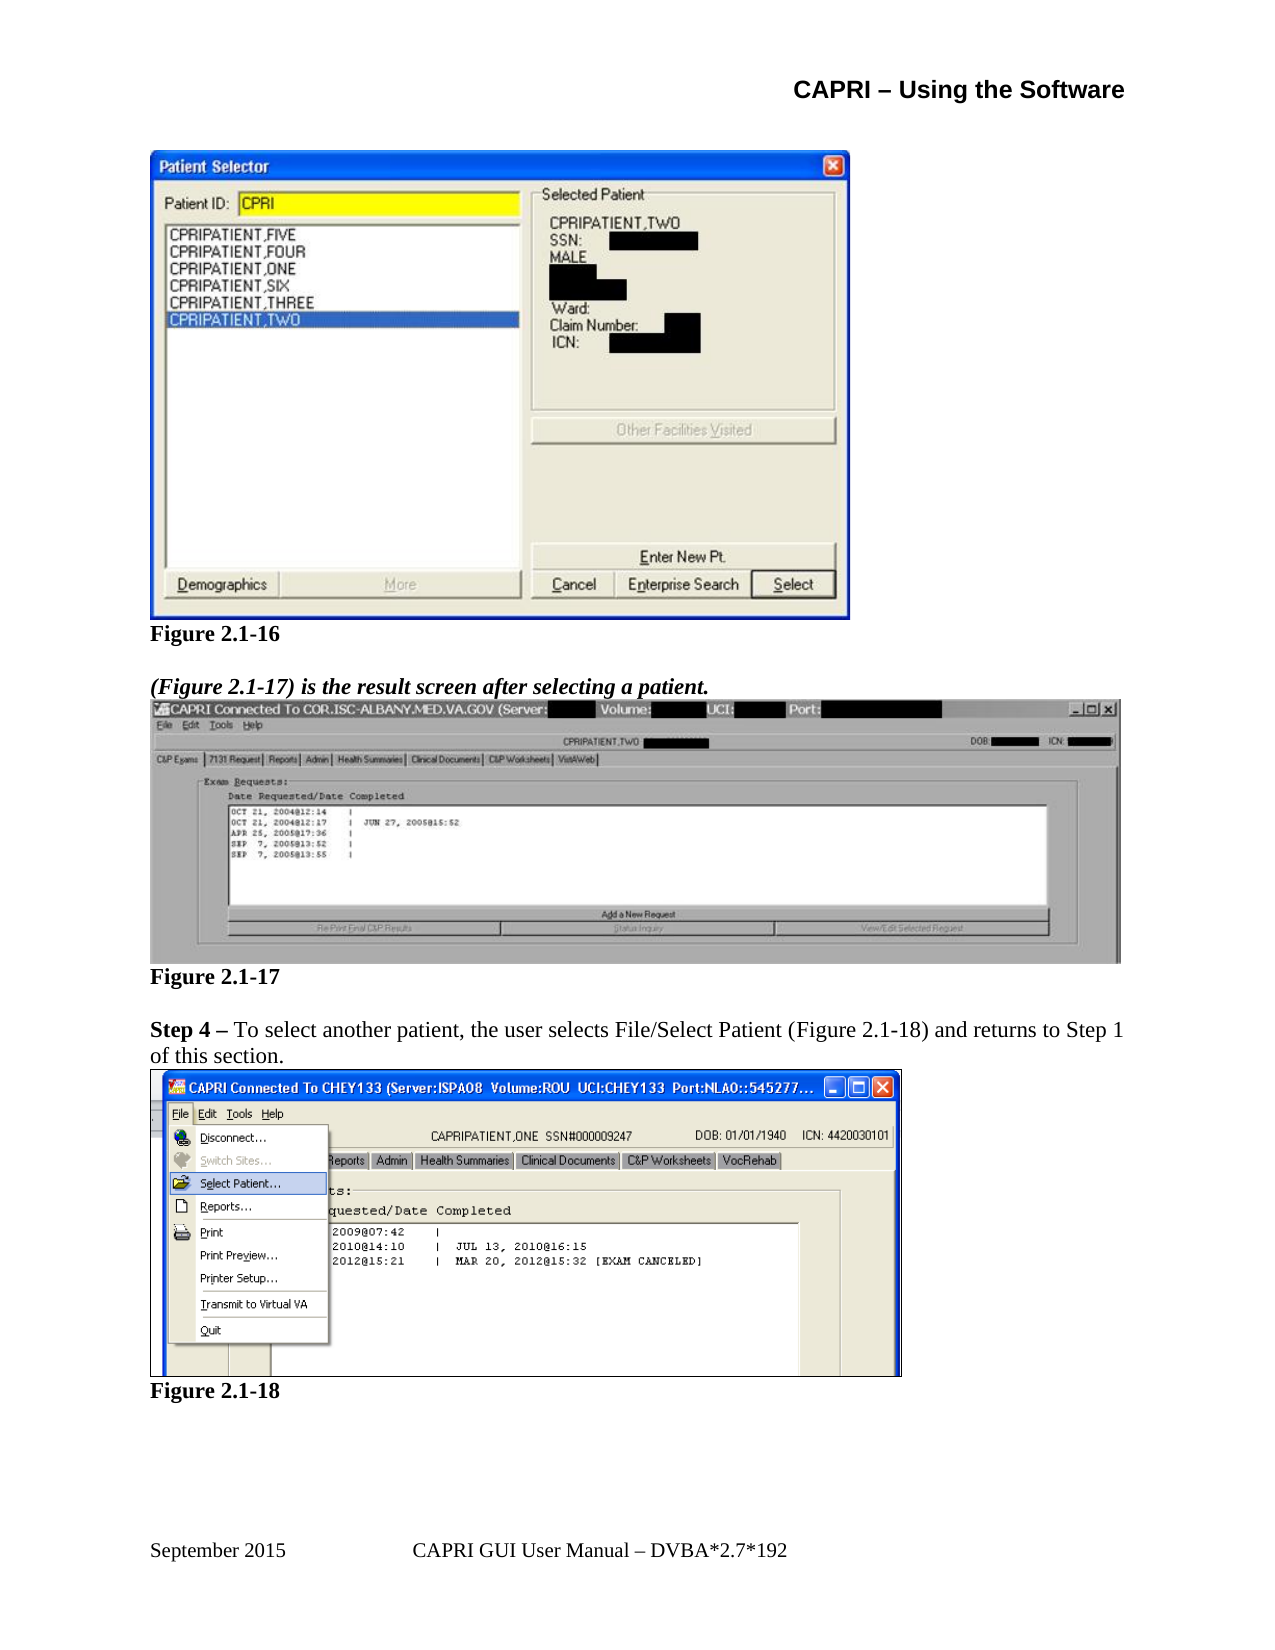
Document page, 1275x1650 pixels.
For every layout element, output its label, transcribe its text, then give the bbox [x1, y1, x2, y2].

picture [151, 1070, 901, 1376]
picture [150, 699, 1121, 964]
picture [150, 150, 851, 620]
